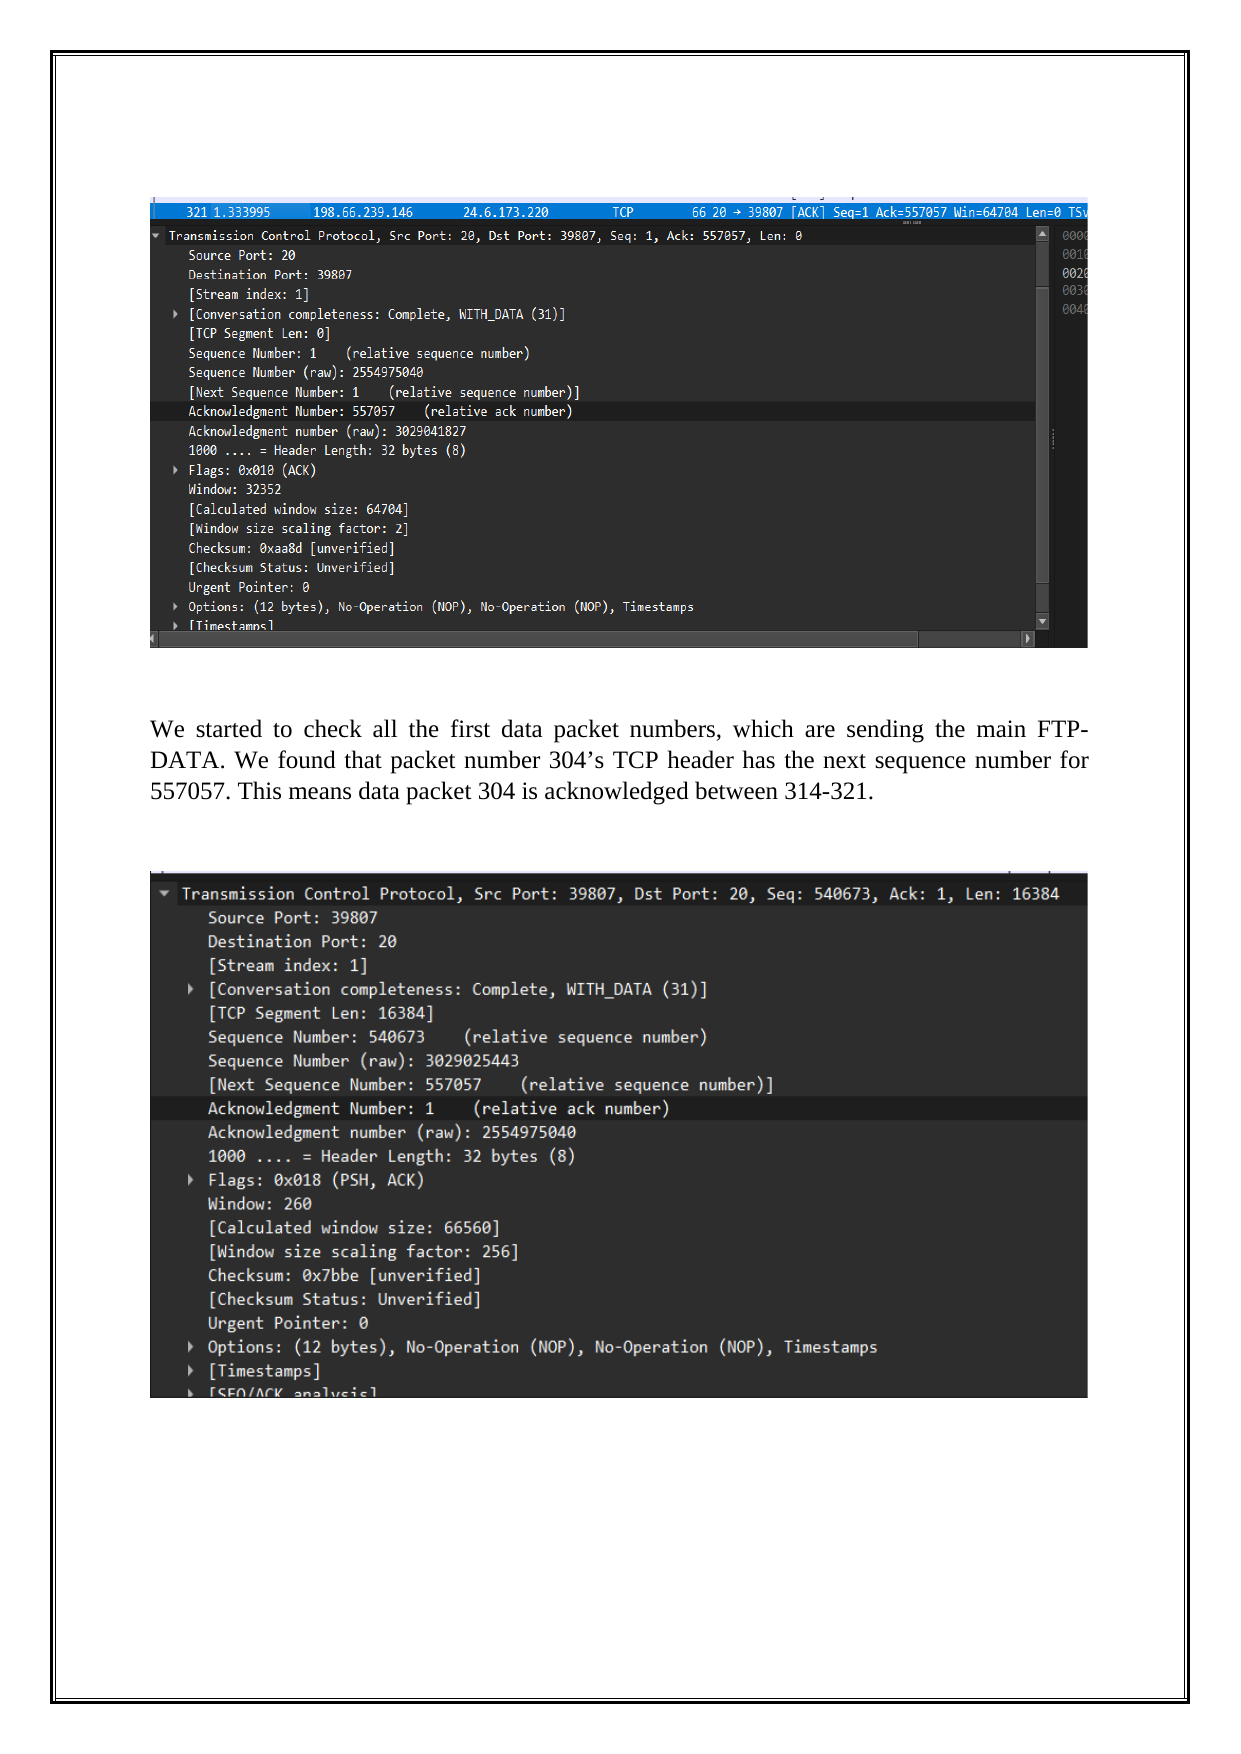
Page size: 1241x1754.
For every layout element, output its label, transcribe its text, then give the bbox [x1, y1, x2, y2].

text We started to check all the first data packet numbers, which are sending the main FTP- DATA. We found that packet number 304’s TCP header has the next sequence number for 557057. This means data packet 304 is acknowledged between 314-321. [150, 714, 1090, 805]
picture [150, 197, 1088, 648]
picture [150, 871, 1088, 1398]
